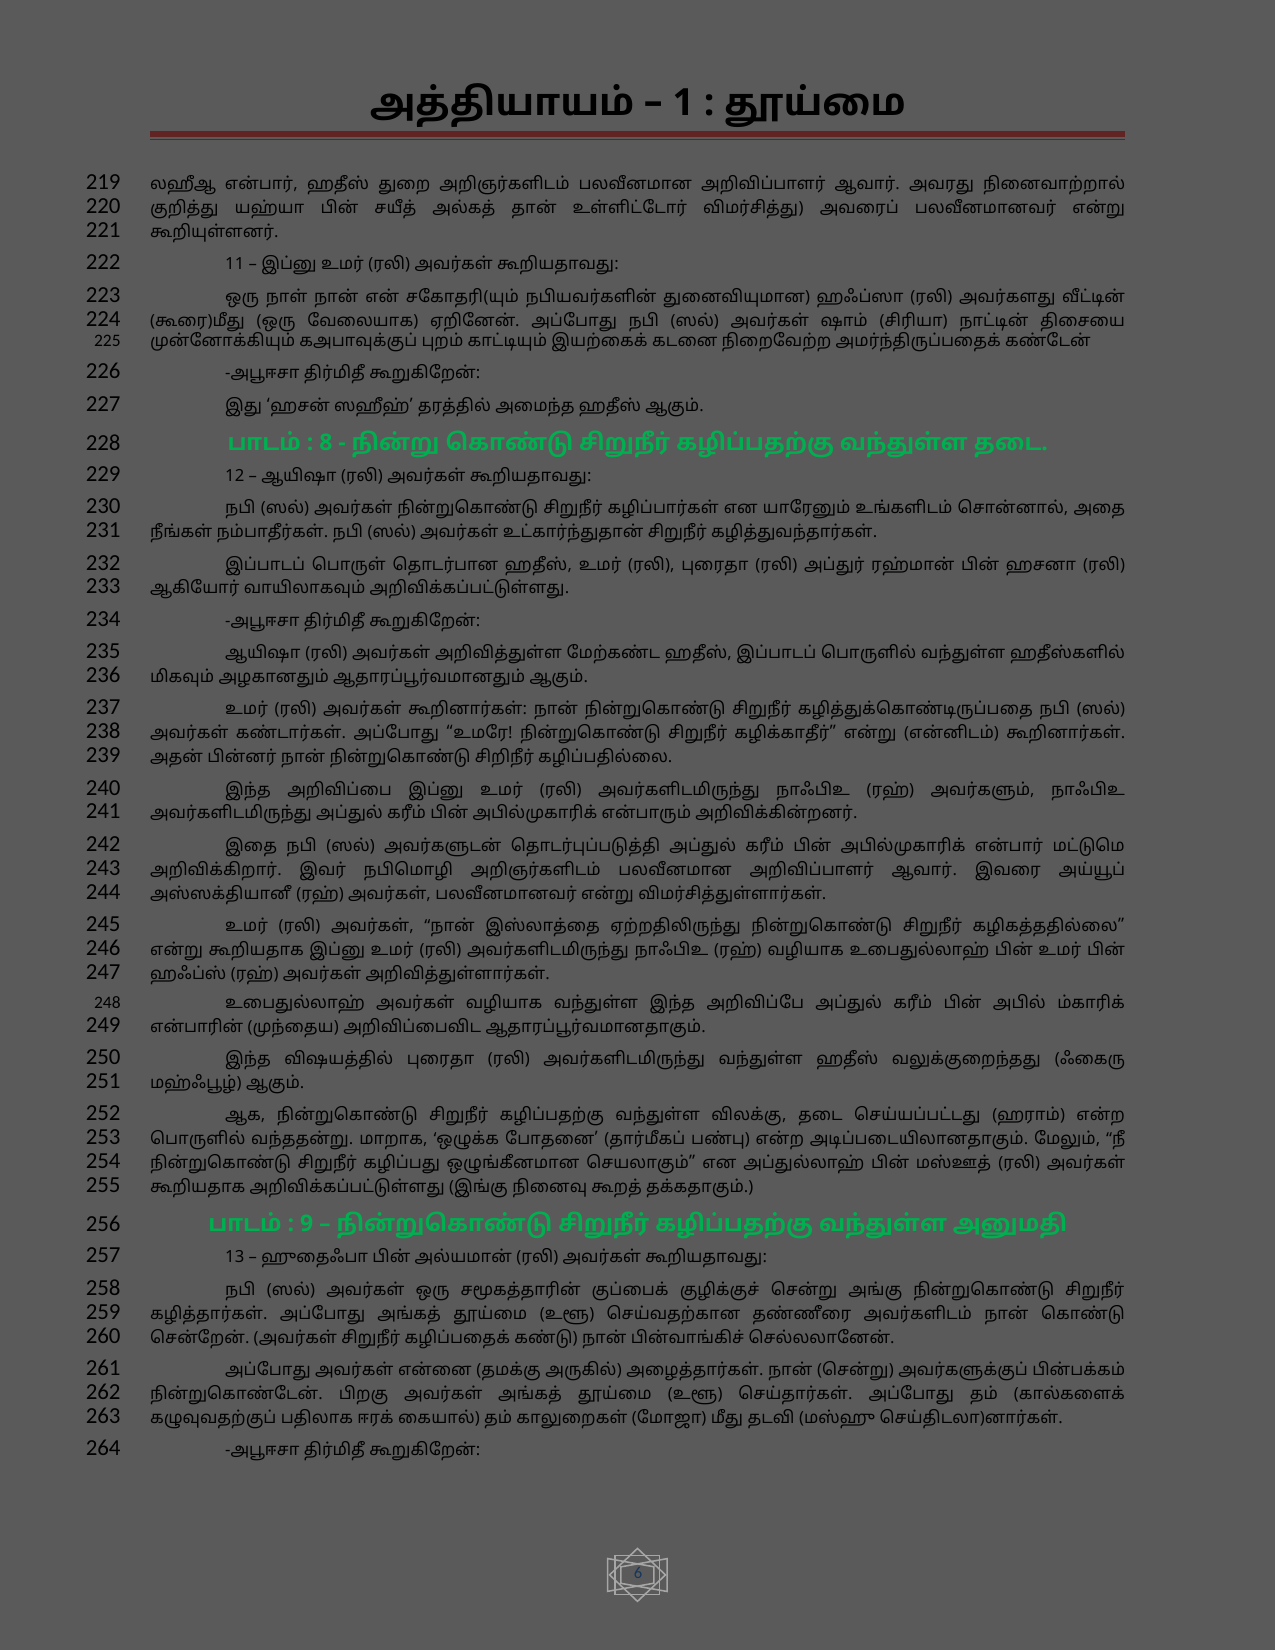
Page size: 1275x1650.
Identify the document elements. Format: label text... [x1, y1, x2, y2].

text பாடம் : 9 – நின்றுகொண்டு சிறுநீர் கழிப்பதற்கு வந்துள்ள அனுமதி [150, 1207, 1125, 1240]
text ஆயிஷா (ரலி) அவர்கள் அறிவித்துள்ள மேற்கண்ட ஹதீஸ், இப்பாடப் பொருளில் வந்துள்ள ஹதீஸ்களில் மிகவும் அழகானதும் ஆதாரப்பூர்வமானதும் ஆகும். [150, 641, 1125, 688]
text இதை நபி (ஸல்) அவர்களுடன் தொடர்புப்படுத்தி அப்துல் கரீம் பின் அபில்முகாரிக் என்பார் மட்டுமெ அறிவிக்கிறார். இவர் நபிமொழி அறிஞர்களிடம் பலவீனமான அறிவிப்பாளர் ஆவார். இவரை அய்யூப் அஸ்ஸக்தியானீ (ரஹ்) அவர்கள், பலவீனமானவர் என்று விமர்சித்துள்ளார்கள். [150, 833, 1125, 905]
text பாடம் : 8 - நின்று கொண்டு சிறுநீர் கழிப்பதற்கு வந்துள்ள தடை. [150, 426, 1125, 459]
text இந்த விஷயத்தில் புரைதா (ரலி) அவர்களிடமிருந்து வந்துள்ள ஹதீஸ் வலுக்குறைந்தது (ஃகைரு மஹ்ஃபூழ்) ஆகும். [150, 1047, 1125, 1094]
text -அபூஈசா திர்மிதீ கூறுகிறேன்: [150, 1438, 1125, 1462]
text உபைதுல்லாஹ் அவர்கள் வழியாக வந்துள்ள இந்த அறிவிப்பே அப்துல் கரீம் பின் அபில் ம்காரிக் என்பாரின் (முந்தைய) அறிவிப்பைவிட ஆதாரப்பூர்வமானதாகும். [150, 994, 1125, 1038]
text 11 – இப்னு உமர் (ரலி) அவர்கள் கூறியதாவது: [150, 252, 1125, 276]
text அப்போது அவர்கள் என்னை (தமக்கு அருகில்) அழைத்தார்கள். நான் (சென்று) அவர்களுக்குப் பின்பக்கம் நின்றுகொண்டேன். பிறகு அவர்கள் அங்கத் தூய்மை (உளூ) செய்தார்கள். அப்போது தம் (கால்களைக் கழுவுவதற்குப் பதிலாக ஈரக் கையால்) தம் காலுறைகள் (மோஜா) மீது தடவி (மஸ்ஹு செய்திடலா)னார்கள். [150, 1357, 1125, 1429]
text 13 – ஹுதைஃபா பின் அல்யமான் (ரலி) அவர்கள் கூறியதாவது: [150, 1245, 1125, 1269]
text உமர் (ரலி) அவர்கள் கூறினார்கள்: நான் நின்றுகொண்டு சிறுநீர் கழித்துக்கொண்டிருப்பதை நபி (ஸல்) அவர்கள் கண்டார்கள். அப்போது “உமரே! நின்றுகொண்டு சிறுநீர் கழிக்காதீர்” என்று (என்னிடம்) கூறினார்கள். அதன் பின்னர் நான் நின்றுகொண்டு சிறிநீர் கழிப்பதில்லை. [150, 697, 1125, 769]
text இந்த அறிவிப்பை இப்னு உமர் (ரலி) அவர்களிடமிருந்து நாஃபிஉ (ரஹ்) அவர்களும், நாஃபிஉ அவர்களிடமிருந்து அப்துல் கரீம் பின் அபில்முகாரிக் என்பாரும் அறிவிக்கின்றனர். [150, 777, 1125, 825]
text இப்பாடப் பொருள் தொடர்பான ஹதீஸ், உமர் (ரலி), புரைதா (ரலி) அப்துர் ரஹ்மான் பின் ஹசனா (ரலி) ஆகியோர் வாயிலாகவும் அறிவிக்கப்பட்டுள்ளது. [150, 552, 1125, 600]
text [150, 172, 1125, 243]
text நபி (ஸல்) அவர்கள் நின்றுகொண்டு சிறுநீர் கழிப்பார்கள் என யாரேனும் உங்களிடம் சொன்னால், அதை நீங்கள் நம்பாதீர்கள். நபி (ஸல்) அவர்கள் உட்கார்ந்துதான் சிறுநீர் கழித்துவந்தார்கள். [150, 496, 1125, 544]
text ஒரு நாள் நான் என் சகோதரி(யும் நபியவர்களின் துனைவியுமான) ஹஃப்ஸா (ரலி) அவர்களது வீட்டின் (கூரை)மீது (ஒரு வேலையாக) ஏறினேன். அப்போது நபி (ஸல்) அவர்கள் ஷாம் (சிரியா) நாட்டின் திசையை முன்னோக்கியும் கஅபாவுக்குப் புறம் காட்டியும் இயற்கைக் கடனை நிறைவேற்ற அமர்ந்திருப்பதைக் கண்டேன் [150, 284, 1125, 353]
text -அபூஈசா திர்மிதீ கூறுகிறேன்: [150, 608, 1125, 632]
text ஆக, நின்றுகொண்டு சிறுநீர் கழிப்பதற்கு வந்துள்ள விலக்கு, தடை செய்யப்பட்டது (ஹராம்) என்ற பொருளில் வந்ததன்று. மாறாக, ‘ஒழுக்க போதனை’ (தார்மீகப் பண்பு) என்ற அடிப்படையிலானதாகும். மேலும், “நீ நின்றுகொண்டு சிறுநீர் கழிப்பது ஒழுங்கீனமான செயலாகும்” என அப்துல்லாஹ் பின் மஸ்ஊத் (ரலி) அவர்கள் கூறியதாக அறிவிக்கப்பட்டுள்ளது (இங்கு நினைவு கூறத் தக்கதாகும்.) [150, 1103, 1125, 1199]
text இது ‘ஹசன் ஸஹீஹ்’ தரத்தில் அமைந்த ஹதீஸ் ஆகும். [150, 393, 1125, 417]
text உமர் (ரலி) அவர்கள், “நான் இஸ்லாத்தை ஏற்றதிலிருந்து நின்றுகொண்டு சிறுநீர் கழிகத்ததில்லை” என்று கூறியதாக இப்னு உமர் (ரலி) அவர்களிடமிருந்து நாஃபிஉ (ரஹ்) வழியாக உபைதுல்லாஹ் பின் உமர் பின் ஹஃப்ஸ் (ரஹ்) அவர்கள் அறிவித்துள்ளார்கள். [150, 913, 1125, 985]
text -அபூஈசா திர்மிதீ கூறுகிறேன்: [150, 361, 1125, 385]
text 12 – ஆயிஷா (ரலி) அவர்கள் கூறியதாவது: [150, 463, 1125, 487]
text நபி (ஸல்) அவர்கள் ஒரு சமூகத்தாரின் குப்பைக் குழிக்குச் சென்று அங்கு நின்றுகொண்டு சிறுநீர் கழித்தார்கள். அப்போது அங்கத் தூய்மை (உளூ) செய்வதற்கான தண்ணீரை அவர்களிடம் நான் கொண்டு சென்றேன். (அவர்கள் சிறுநீர் கழிப்பதைக் கண்டு) நான் பின்வாங்கிச் செல்லலானேன். [150, 1277, 1125, 1349]
